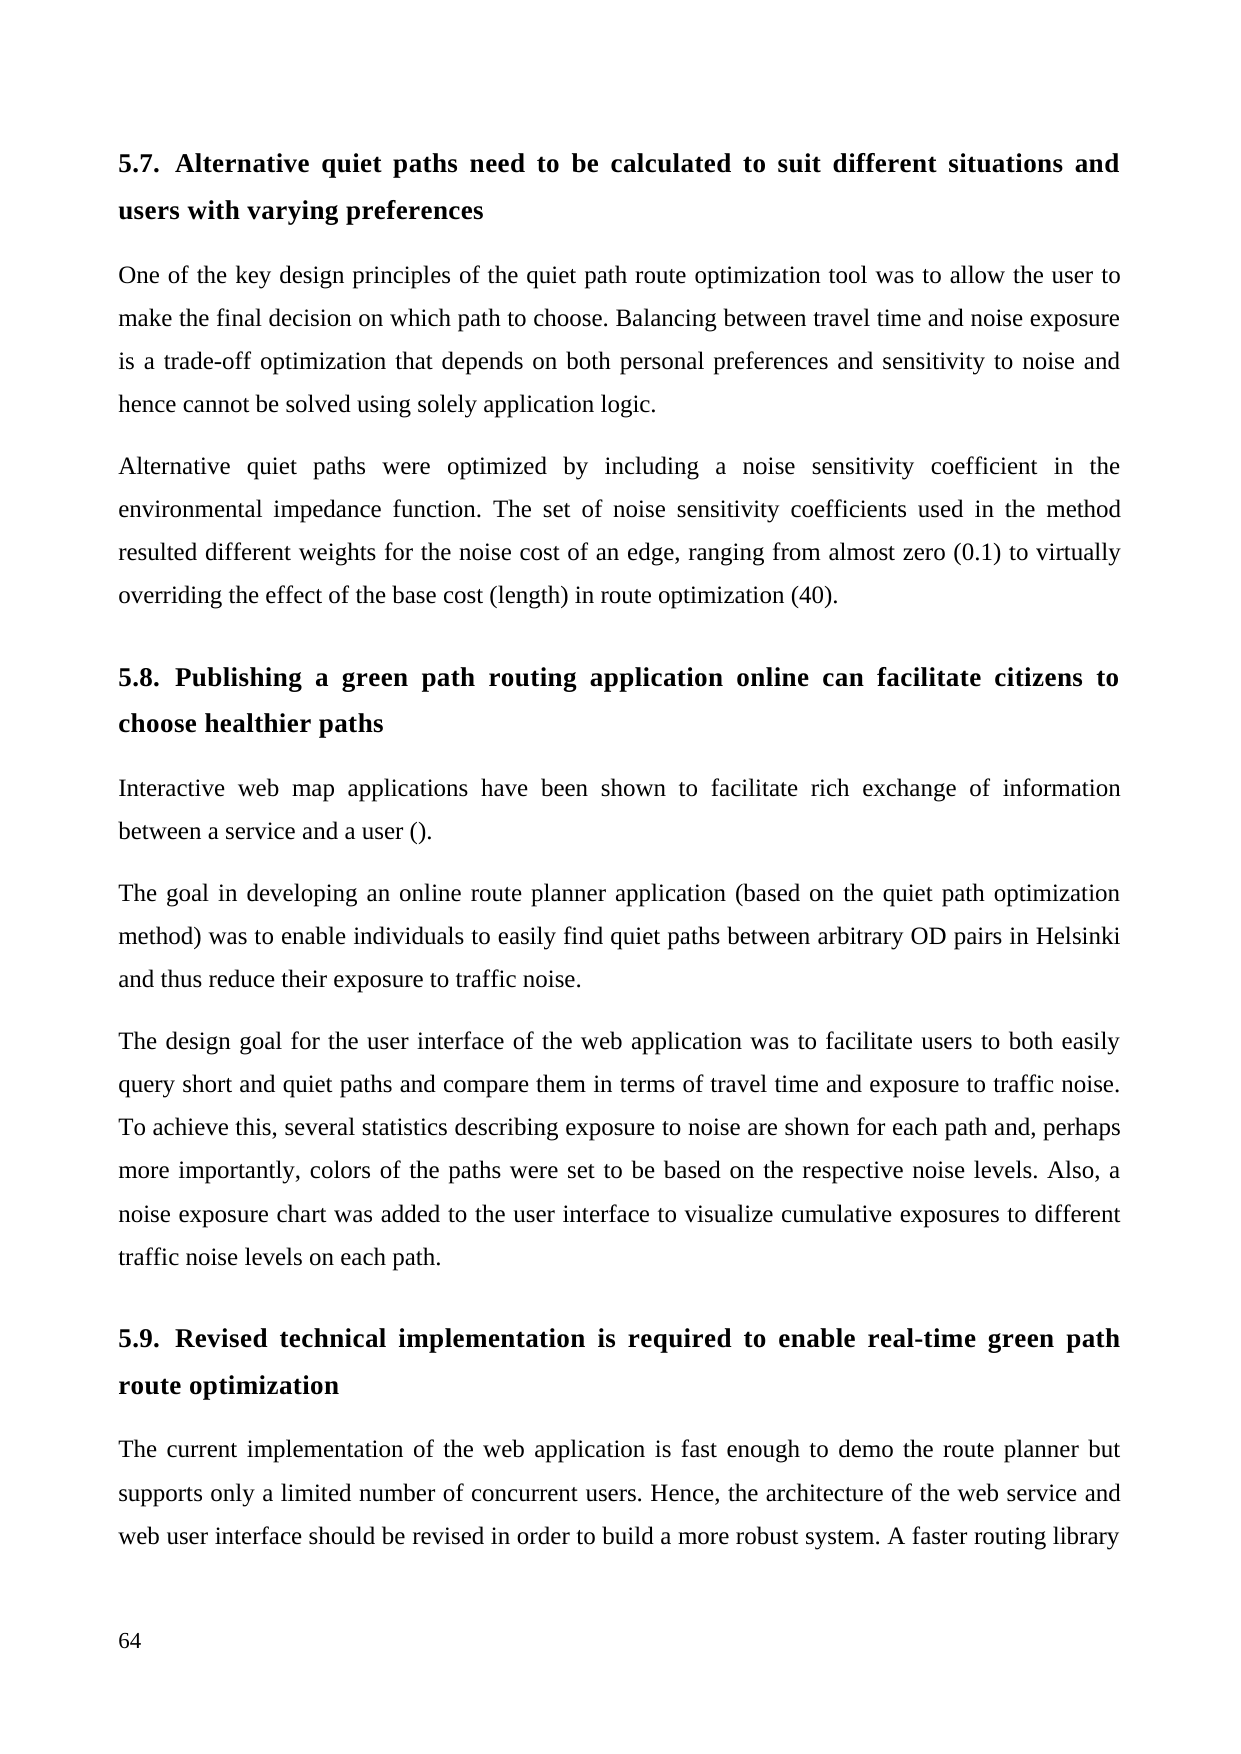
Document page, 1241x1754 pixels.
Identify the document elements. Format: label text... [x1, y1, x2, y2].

text The goal in developing an online route planner application (based on the quiet path optimization method) was to enable individuals to easily find quiet paths between arbitrary OD pairs in Helsinki and thus reduce their exposure to traffic noise. [118, 878, 1122, 993]
subtitle Revised technical implementation is required to enable real-time green path route optimization [118, 1322, 1122, 1400]
subtitle Alternative quiet paths need to be calculated to suit different situations and users with varying preferences [118, 148, 1122, 225]
text One of the key design principles of the quiet path route optimization tool was to allow the user to make the final decision on which path to choose. Balancing between travel time and noise exposure is a trade-off optimization that depends on both personal preferences and sensitivity to noise and hence cannot be solved using solely application logic. [118, 260, 1122, 418]
text Interactive web map applications have been shown to facilitate rich exchange of information between a service and a user (). [118, 773, 1122, 845]
subtitle Publishing a green path routing application online can facilitate citizens to choose healthier paths [118, 661, 1122, 739]
text Alternative quiet paths were optimized by including a noise sensitivity coefficient in the environmental impedance function. The set of noise sensitivity coefficients used in the method resulted different weights for the noise cost of an edge, ranging from almost zero (0.1) to virtually overriding the effect of the base cost (length) in route optimization (40). [118, 451, 1122, 609]
text The design goal for the user interface of the web application was to facilitate users to both easily query short and quiet paths and compare them in terms of travel time and exposure to traffic noise. To achieve this, several statistics describing exposure to noise are shown for each path and, perhaps more importantly, colors of the paths were set to be based on the respective noise levels. Also, a noise exposure chart was added to the user interface to visualize cumulative exposures to different traffic noise levels on each path. [118, 1026, 1122, 1271]
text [118, 1434, 1122, 1549]
